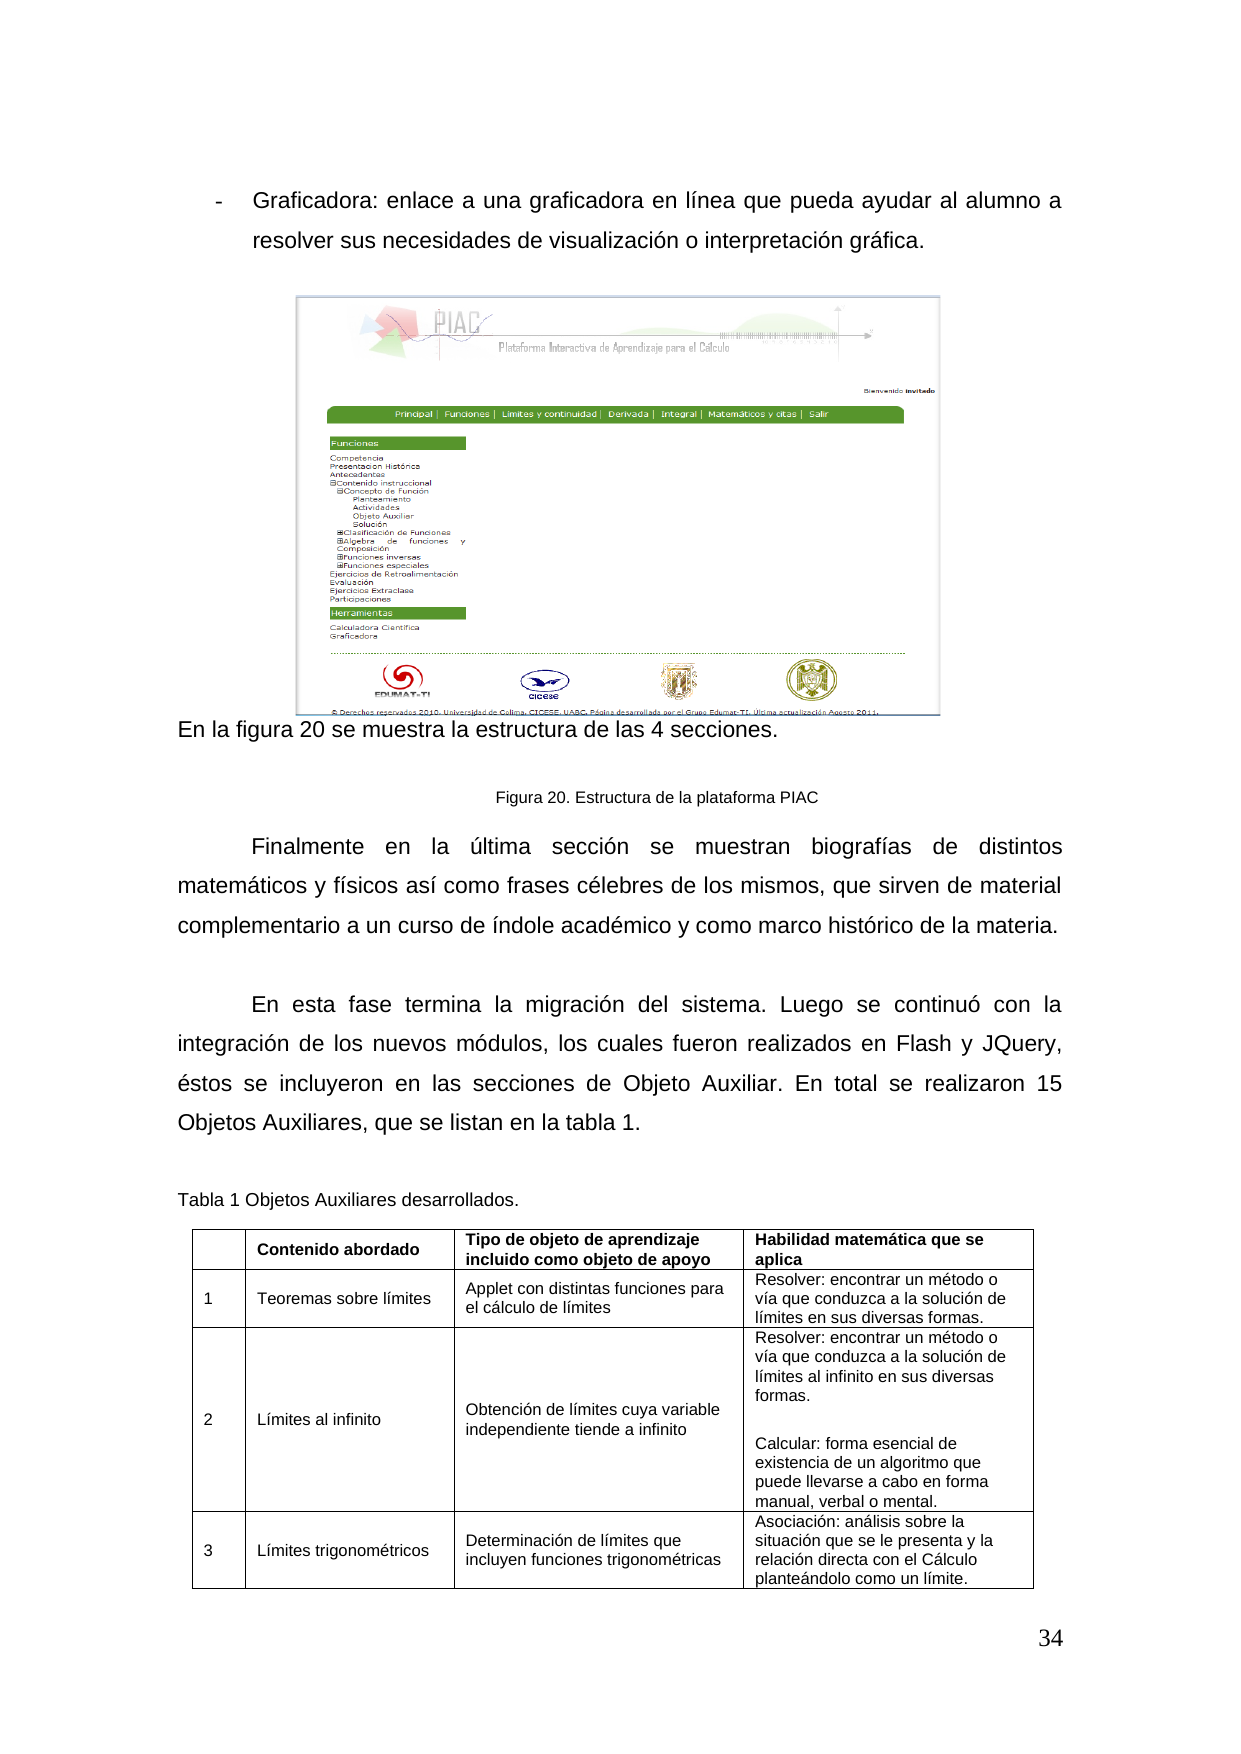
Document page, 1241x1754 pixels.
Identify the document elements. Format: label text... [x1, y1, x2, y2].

table_cell Límites trigonométricos [246, 1512, 454, 1588]
picture [295, 295, 941, 716]
table_cell Límites al infinito [246, 1328, 454, 1511]
table_cell Asociación: análisis sobre la situación que se le presenta y la relación directa con el Cálculo planteándolo como un límite. [744, 1512, 1033, 1588]
table_cell 3 [193, 1512, 245, 1588]
table_header Tipo de objeto de aprendizaje incluido como objeto de apoyo [455, 1230, 743, 1268]
table_header Contenido abordado [246, 1230, 454, 1268]
table_cell 1 [193, 1270, 245, 1327]
table_cell 2 [193, 1328, 245, 1511]
text Figura 20. Estructura de la plataforma PIAC [251, 787, 1063, 807]
table_cell Teoremas sobre límites [246, 1270, 454, 1327]
text Tabla 1 Objetos Auxiliares desarrollados. [177, 1188, 1063, 1210]
table_cell Resolver: encontrar un método o vía que conduzca a la solución de límites en sus diversas formas. [744, 1270, 1033, 1327]
table_header Habilidad matemática que se aplica [744, 1230, 1033, 1268]
table_cell Obtención de límites cuya variable independiente tiende a infinito [455, 1328, 743, 1511]
table_cell Determinación de límites que incluyen funciones trigonométricas [455, 1512, 743, 1588]
text Finalmente en la última sección se muestran biografías de distintos matemáticos y físicos así como frases célebres de los mismos, que sirven de material complementario a un curso de índole académico y como marco histórico de la materia. [177, 833, 1063, 938]
table_cell Applet con distintas funciones para el cálculo de límites [455, 1270, 743, 1327]
table_cell Resolver: encontrar un método o vía que conduzca a la solución de límites al infinito en sus diversas formas. Calcular: forma esencial de existencia de un algoritmo que puede llevarse a cabo en forma manual, verbal o mental. [744, 1328, 1033, 1511]
text En esta fase termina la migración del sistema. Luego se continuó con la integración de los nuevos módulos, los cuales fueron realizados en Flash y JQuery, éstos se incluyeron en las secciones de Objeto Auxiliar. En total se realizaron 15 Objetos Auxiliares, que se listan en la tabla 1. [177, 991, 1063, 1136]
list Graficadora: enlace a una graficadora en línea que pueda ayudar al alumno a resolver sus necesidades de visualización o interpretación gráfica. [215, 187, 1063, 253]
table_header [193, 1230, 245, 1268]
